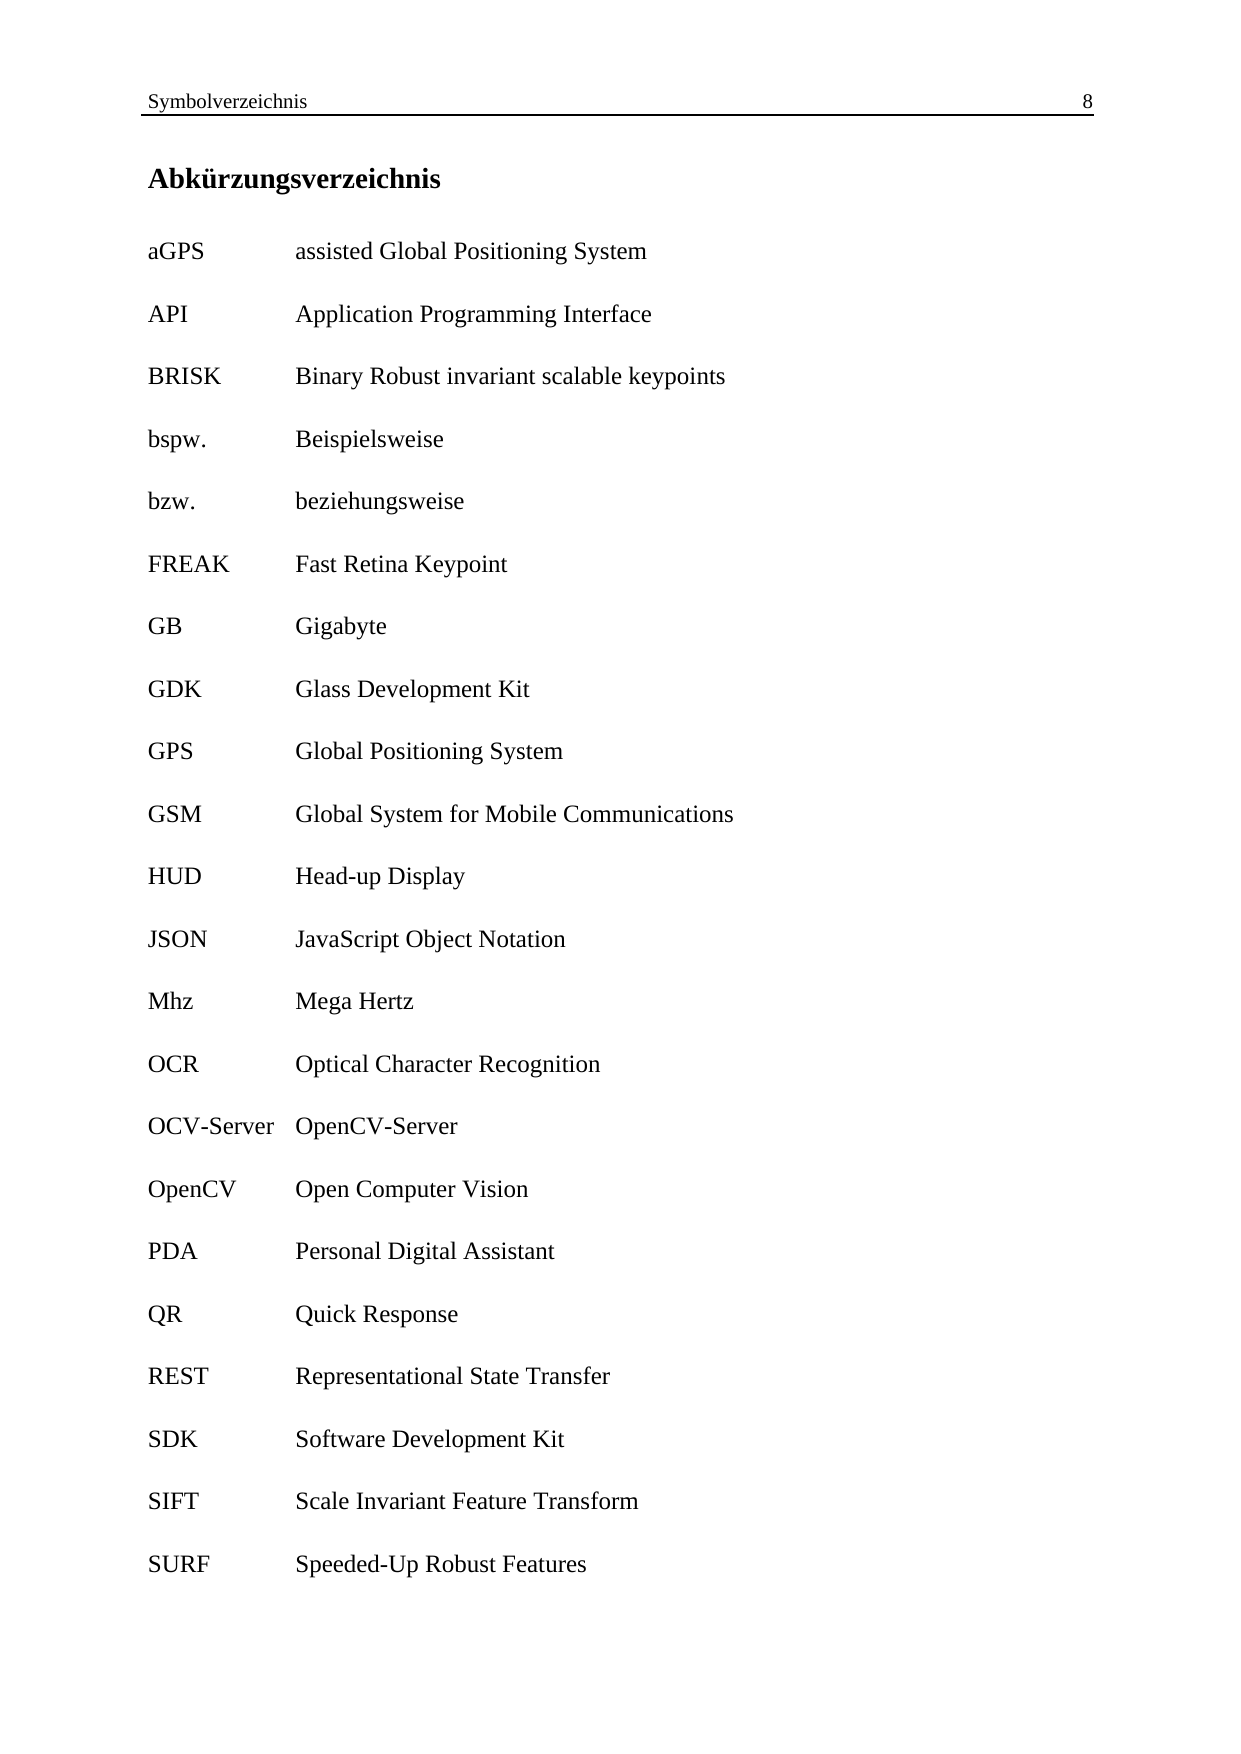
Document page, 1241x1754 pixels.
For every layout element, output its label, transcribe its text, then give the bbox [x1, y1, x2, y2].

text OCR Optical Character Recognition [148, 1040, 1093, 1078]
subtitle Abkürzungsverzeichnis [148, 161, 1093, 194]
text OCV-Server OpenCV-Server [148, 1103, 1093, 1140]
text QR Quick Response [148, 1290, 1093, 1328]
text OpenCV Open Computer Vision [148, 1165, 1093, 1203]
text GDK Glass Development Kit [148, 665, 1093, 703]
text GB Gigabyte [148, 603, 1093, 640]
text SIFT Scale Invariant Feature Transform [148, 1478, 1093, 1515]
text PDA Personal Digital Assistant [148, 1228, 1093, 1265]
text bzw. beziehungsweise [148, 478, 1093, 515]
text GPS Global Positioning System [148, 728, 1093, 765]
text API Application Programming Interface [148, 290, 1093, 328]
text GSM Global System for Mobile Communications [148, 790, 1093, 828]
text aGPS assisted Global Positioning System [148, 228, 1093, 265]
text FREAK Fast Retina Keypoint [148, 540, 1093, 578]
text SURF Speeded-Up Robust Features [148, 1540, 1093, 1578]
text REST Representational State Transfer [148, 1353, 1093, 1390]
text JSON JavaScript Object Notation [148, 915, 1093, 953]
text HUD Head-up Display [148, 853, 1093, 890]
text SDK Software Development Kit [148, 1415, 1093, 1453]
text BRISK Binary Robust invariant scalable keypoints [148, 353, 1093, 390]
text bspw. Beispielsweise [148, 415, 1093, 453]
text Mhz Mega Hertz [148, 978, 1093, 1015]
